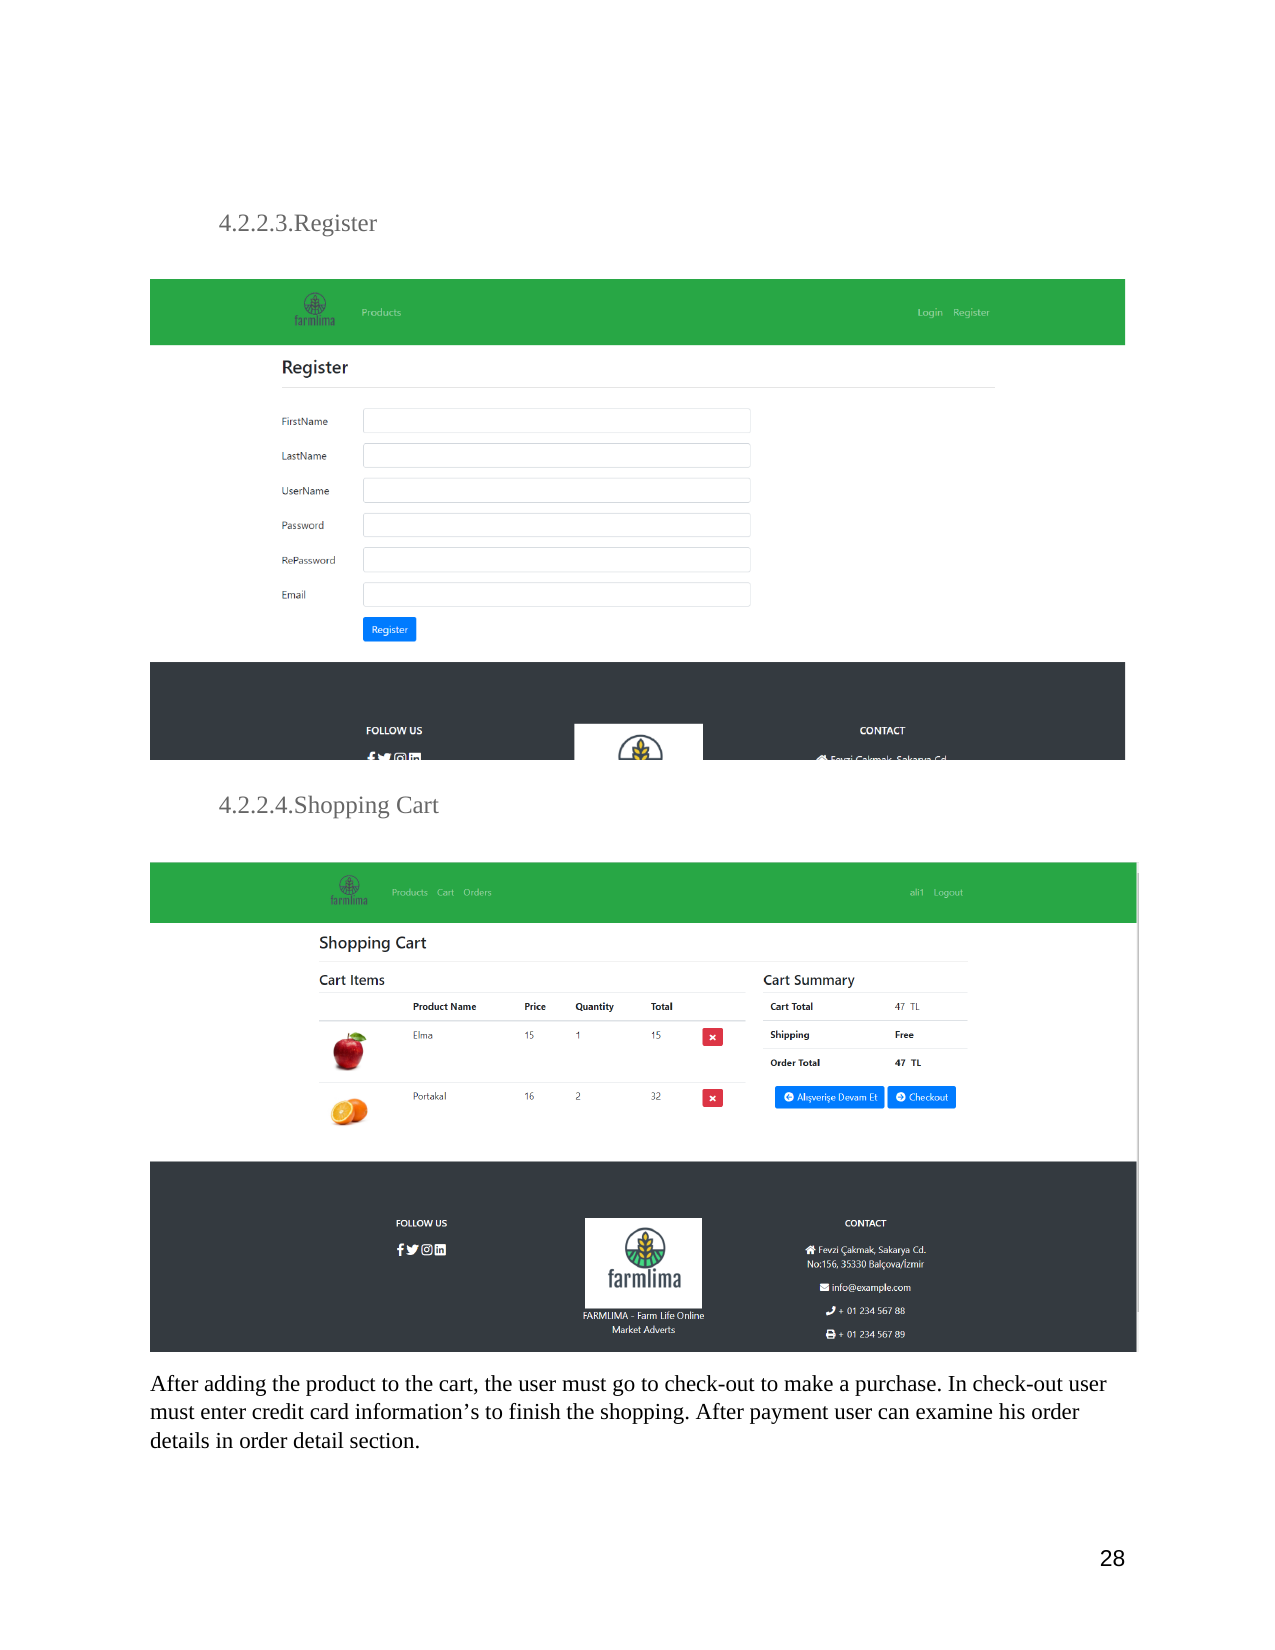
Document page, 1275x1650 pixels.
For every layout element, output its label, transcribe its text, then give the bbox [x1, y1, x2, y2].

picture [150, 279, 1125, 760]
text After adding the product to the cart, the user must go to check-out to make a purchase. In check-out user must enter credit card information’s to finish the shopping. After payment user can examine his order details in order detail section. [150, 1370, 1125, 1453]
subtitle 4.2.2.3.Register [150, 208, 1125, 236]
subtitle 4.2.2.4.Shopping Cart [150, 791, 1125, 819]
picture [150, 862, 1139, 1352]
